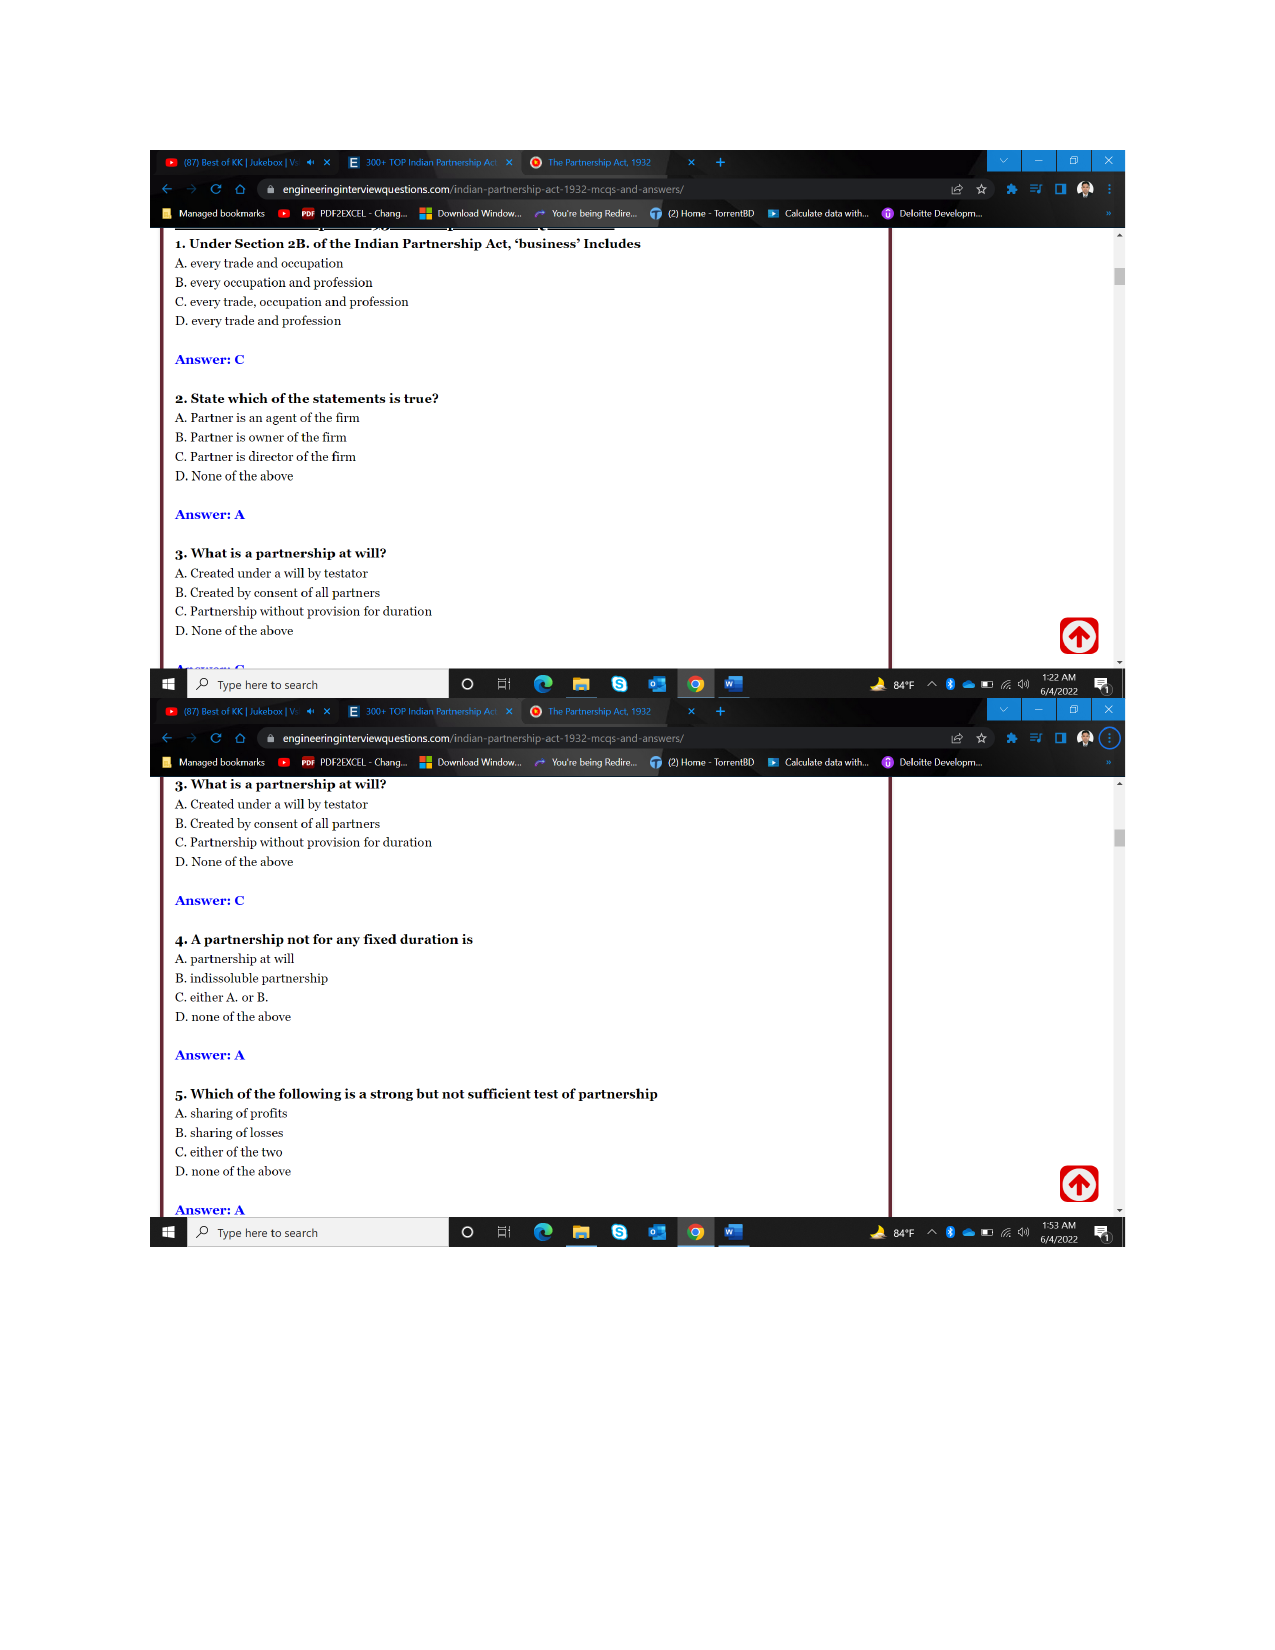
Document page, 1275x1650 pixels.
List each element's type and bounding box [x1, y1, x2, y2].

picture [150, 150, 1125, 1247]
